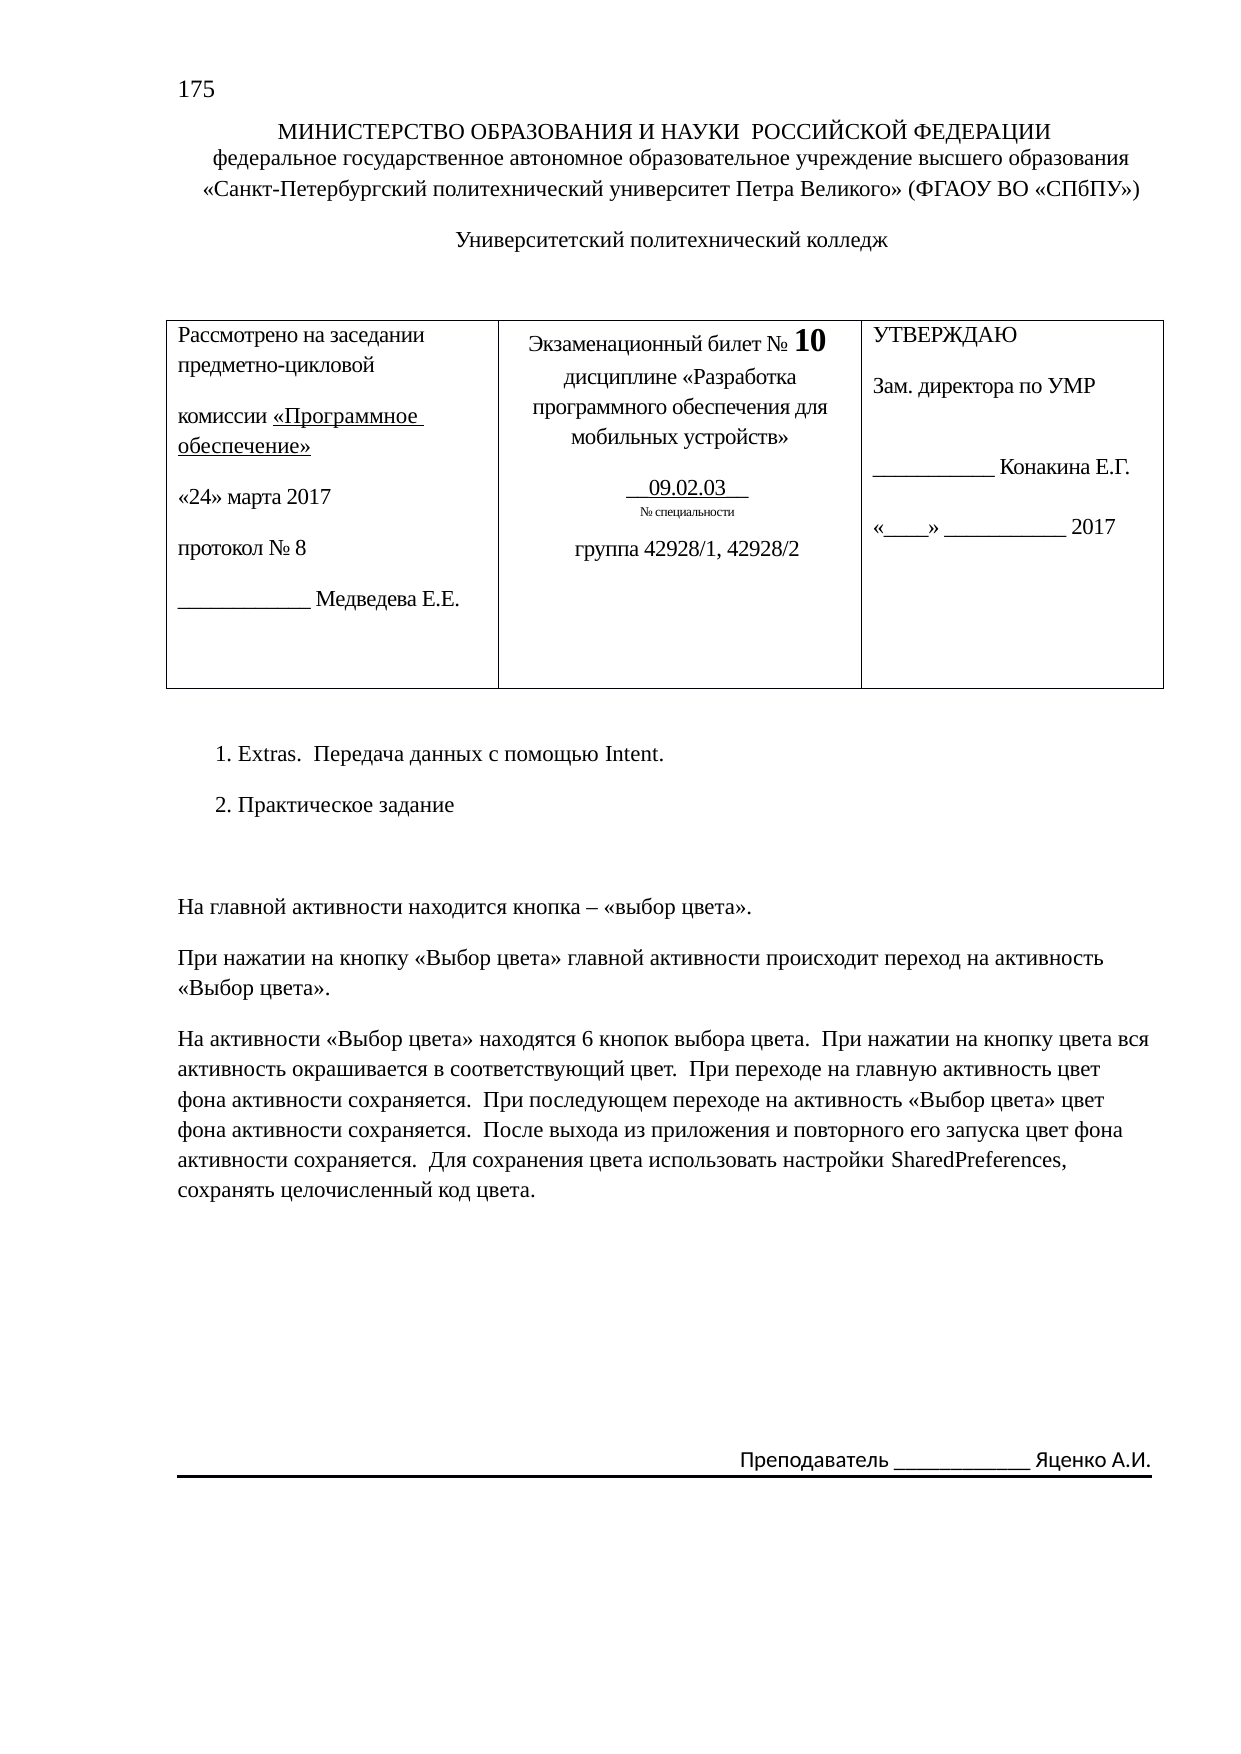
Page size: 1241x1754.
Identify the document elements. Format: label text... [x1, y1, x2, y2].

text При нажатии на кнопку «Выбор цвета» главной активности происходит переход на активность «Выбор цвета». [177, 944, 1152, 1001]
table_header Рассмотрено на заседании предметно-цикловой комиссии «Программное обеспечение» «24» марта 2017 протокол № 8 ____________ Медведева Е.Е. [167, 321, 498, 688]
list 1. Extras. Передача данных с помощью Intent. [215, 740, 1152, 766]
text МИНИСТЕРСТВО ОБРАЗОВАНИЯ И НАУКИ РОССИЙСКОЙ ФЕДЕРАЦИИ [177, 118, 1152, 144]
text Преподаватель ____________ Яценко А.И. [177, 1445, 1152, 1475]
text На активности «Выбор цвета» находятся 6 кнопок выбора цвета. При нажатии на кнопку цвета вся активность окрашивается в соответствующий цвет. При переходе на главную активность цвет фона активности сохраняется. При последующем переходе на активность «Выбор цвета» цвет фона активности сохраняется. После выхода из приложения и повторного его запуска цвет фона активности сохраняется. Для сохранения цвета использовать настройки SharedPreferences, сохранять целочисленный код цвета. [177, 1025, 1152, 1203]
text федеральное государственное автономное образовательное учреждение высшего образования «Санкт-Петербургский политехнический университет Петра Великого» (ФГАОУ ВО «СПбПУ») [177, 144, 1166, 201]
text На главной активности находится кнопка – «выбор цвета». [177, 893, 1152, 919]
list 2. Практическое задание [215, 791, 1152, 817]
table_header Экзаменационный билет № 10 дисциплине «Разработка программного обеспечения для мобильных устройств» __09.02.03__ № специальности группа 42928/1, 42928/2 [499, 321, 861, 688]
text Университетский политехнический колледж [177, 226, 1166, 252]
table_header УТВЕРЖДАЮ Зам. директора по УМР ___________ Конакина Е.Г. «____» ___________ 2017 [862, 321, 1163, 688]
